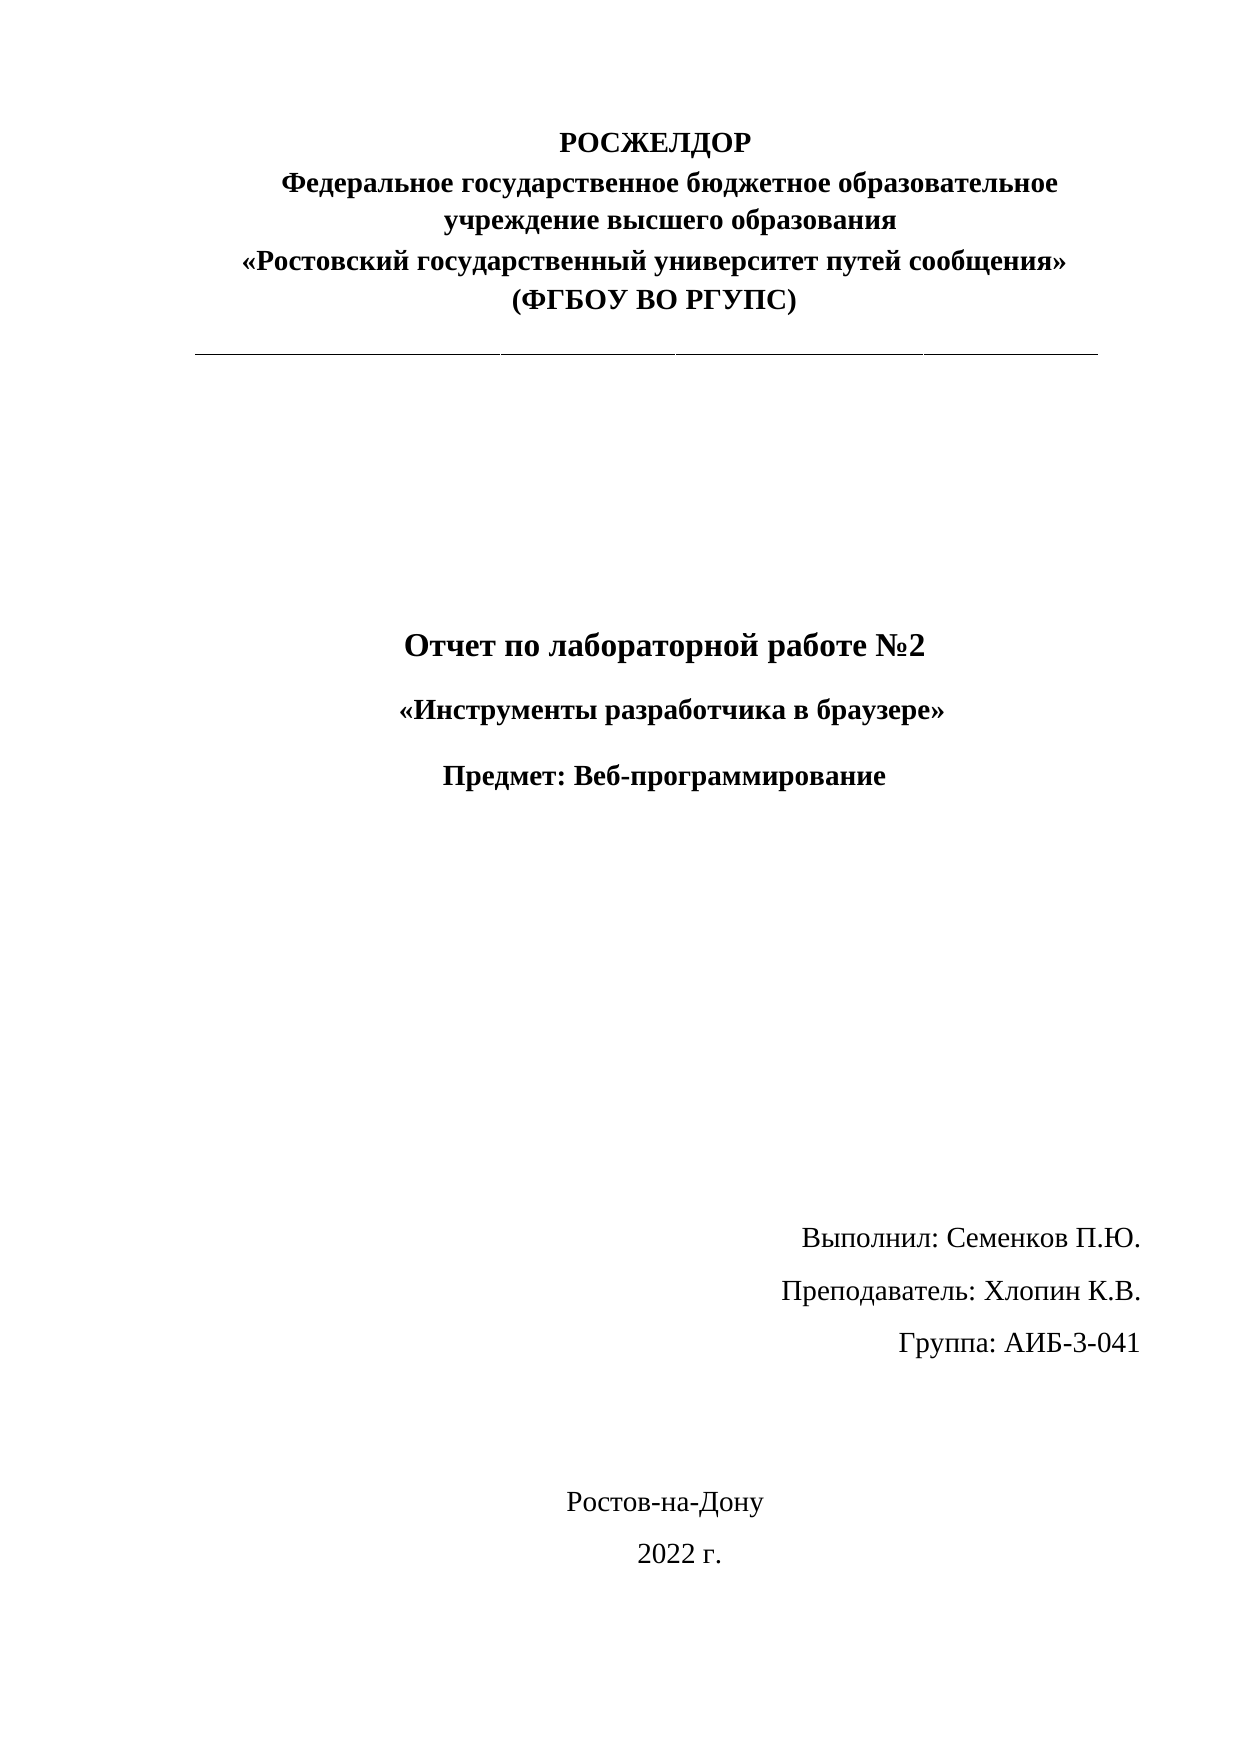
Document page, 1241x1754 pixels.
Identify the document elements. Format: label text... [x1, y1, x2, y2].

text Группа: АИБ-3-041 [177, 1326, 1141, 1359]
text «Ростовский государственный университет путей сообщения» (ФГБОУ ВО РГУПС) [196, 243, 1112, 315]
text Федеральное государственное бюджетное образовательное учреждение высшего образования [281, 166, 1152, 236]
text Отчет по лабораторной работе №2 [217, 625, 1112, 663]
text 2022 г. [238, 1536, 1121, 1570]
text РОСЖЕЛДОР [198, 125, 1112, 159]
text Ростов-на-Дону [218, 1484, 1112, 1518]
text «Инструменты разработчика в браузере» [192, 692, 1152, 726]
text Предмет: Веб-программирование [217, 758, 1112, 791]
text Выполнил: Семенков П.Ю. Преподаватель: Хлопин К.В. [694, 1220, 1141, 1306]
